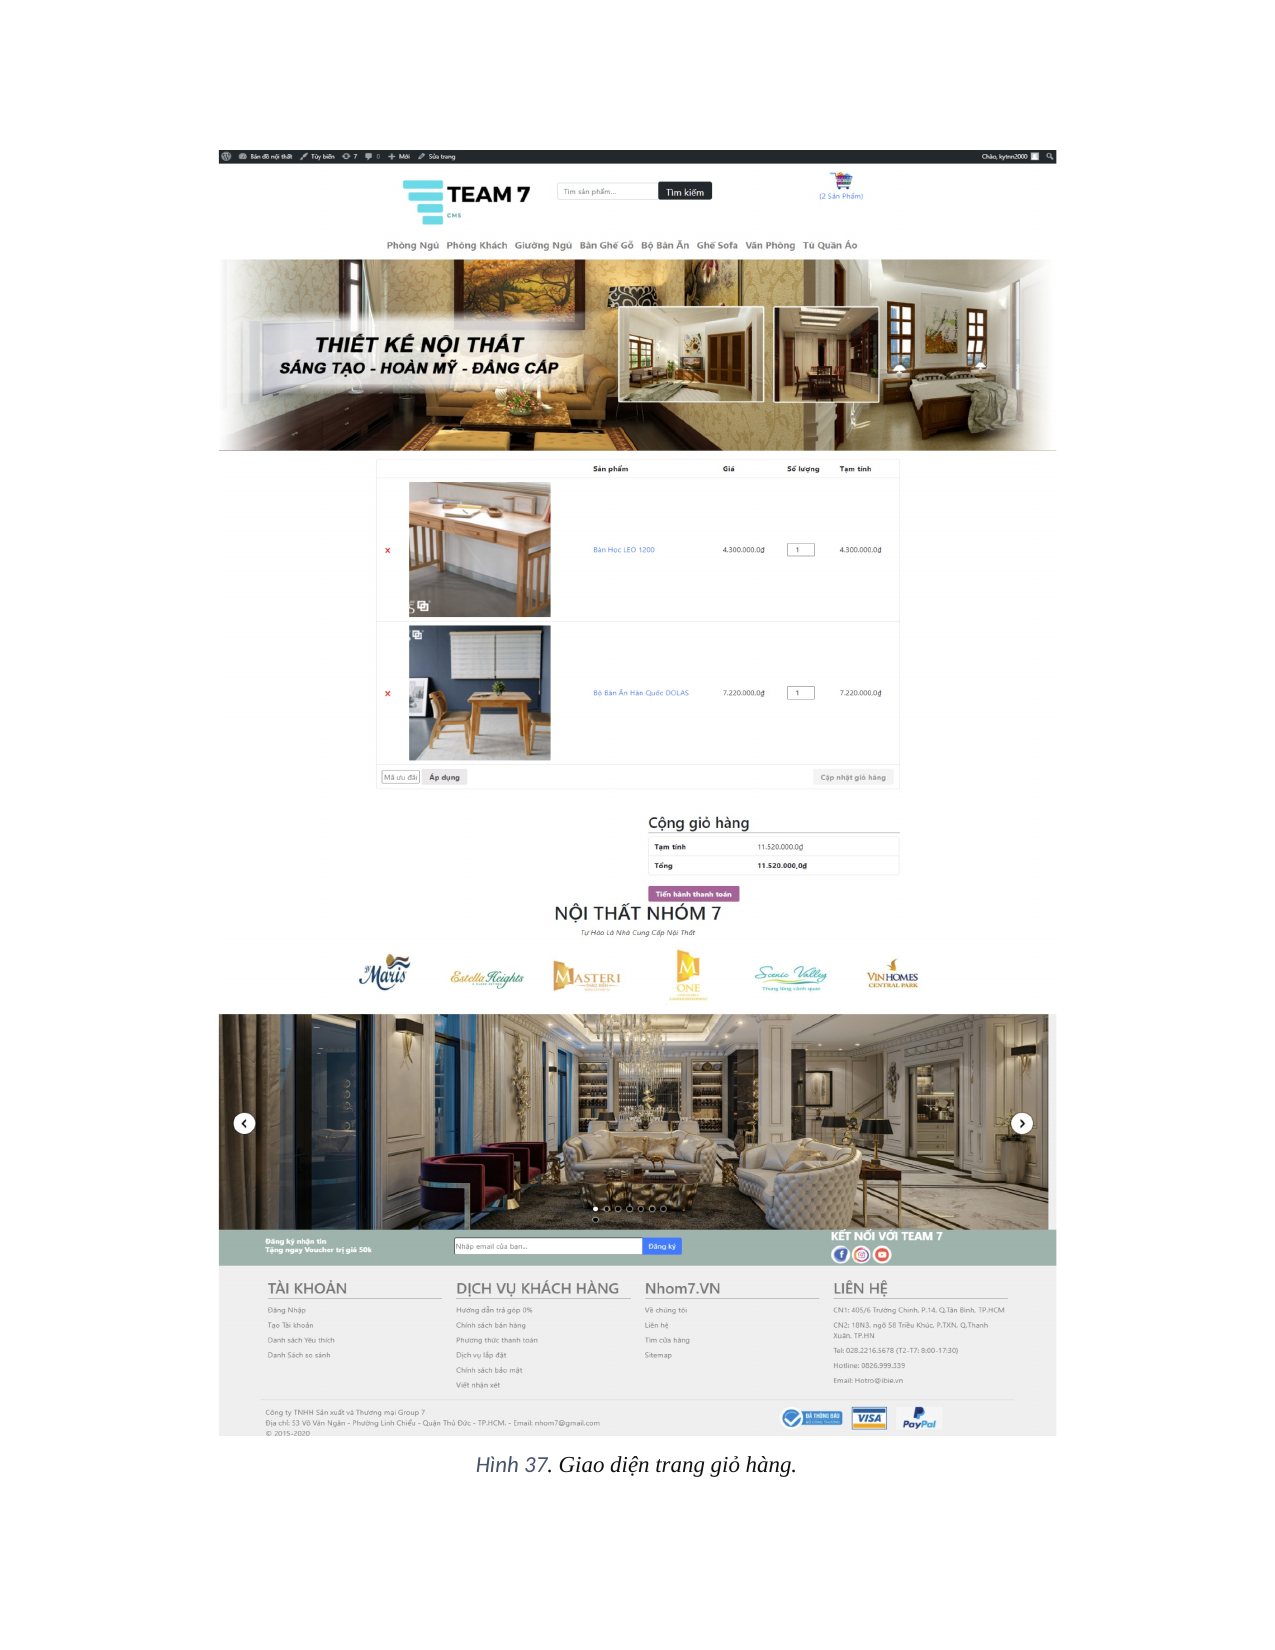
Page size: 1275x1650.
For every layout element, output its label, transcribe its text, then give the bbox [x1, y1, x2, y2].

picture [218, 150, 1057, 1436]
text Hình 37. Giao diện trang giỏ hàng. [150, 1450, 1125, 1478]
